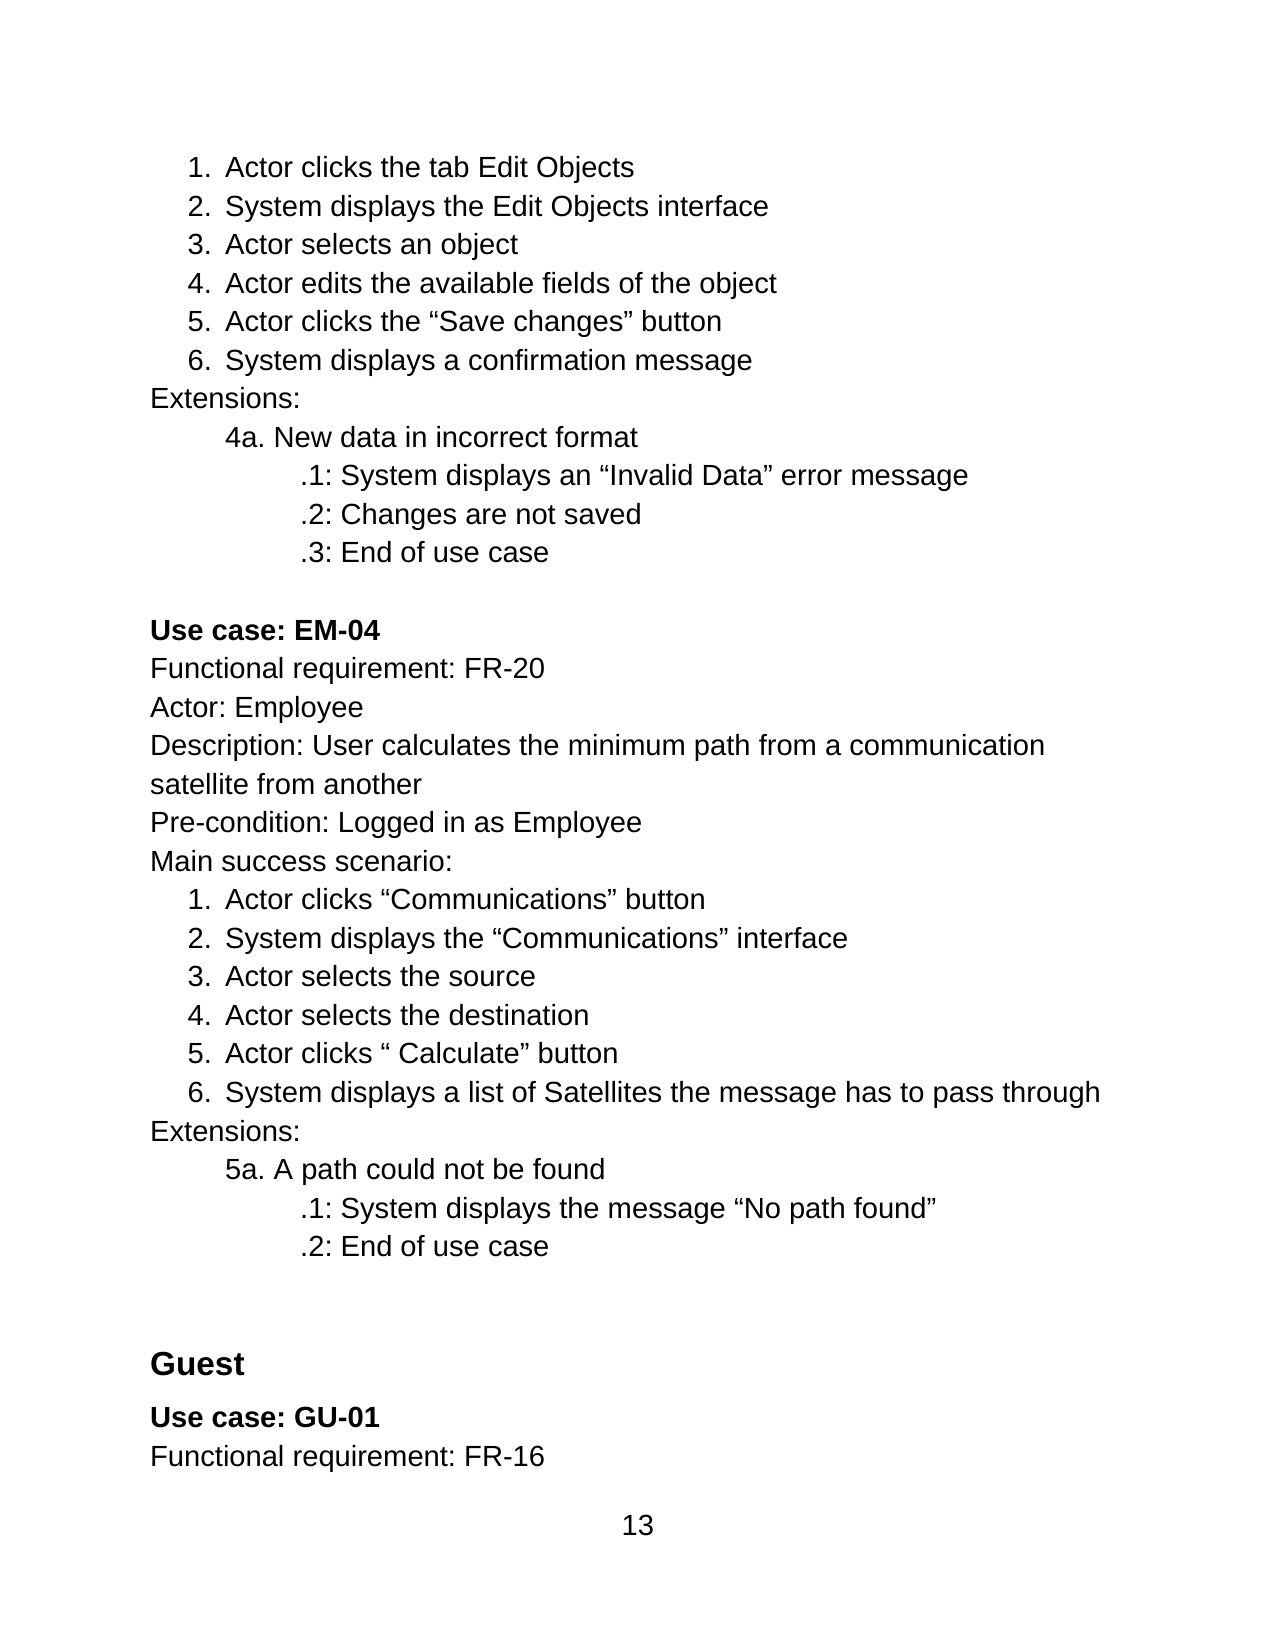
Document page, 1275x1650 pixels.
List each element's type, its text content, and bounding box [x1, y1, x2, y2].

list Actor clicks “Communications” button [187, 882, 1125, 916]
list System displays a confirmation message [187, 343, 1125, 376]
text Extensions: [150, 1113, 1125, 1147]
text Use case: GU-01 [150, 1400, 1125, 1434]
text Functional requirement: FR-20 [150, 651, 1125, 684]
text Description: User calculates the minimum path from a communication satellite from another [150, 728, 1125, 800]
text 5a. A path could not be found [150, 1152, 1125, 1186]
text Main success scenario: [150, 844, 1125, 877]
text .1: System displays an “Invalid Data” error message [150, 458, 1125, 492]
list Actor clicks the “Save changes” button [187, 304, 1125, 338]
list Actor selects the destination [187, 998, 1125, 1031]
list Actor selects the source [187, 959, 1125, 993]
text Actor: Employee [150, 689, 1125, 723]
text Extensions: [150, 381, 1125, 415]
text .1: System displays the message “No path found” [150, 1191, 1125, 1224]
list Actor edits the available fields of the object [187, 266, 1125, 299]
text Functional requirement: FR-16 [150, 1439, 1125, 1472]
list Actor selects an object [187, 227, 1125, 261]
text .2: Changes are not saved [150, 497, 1125, 530]
text .3: End of use case [150, 535, 1125, 569]
list Actor clicks “ Calculate” button [187, 1036, 1125, 1070]
list System displays a list of Satellites the message has to pass through [187, 1075, 1125, 1108]
text .2: End of use case [150, 1229, 1125, 1263]
text Pre-condition: Logged in as Employee [150, 805, 1125, 839]
subtitle Guest [150, 1344, 1125, 1382]
text 4a. New data in incorrect format [150, 420, 1125, 453]
list System displays the Edit Objects interface [187, 188, 1125, 222]
list System displays the “Communications” interface [187, 921, 1125, 954]
text Use case: EM-04 [150, 612, 1125, 646]
list Actor clicks the tab Edit Objects [187, 150, 1125, 183]
